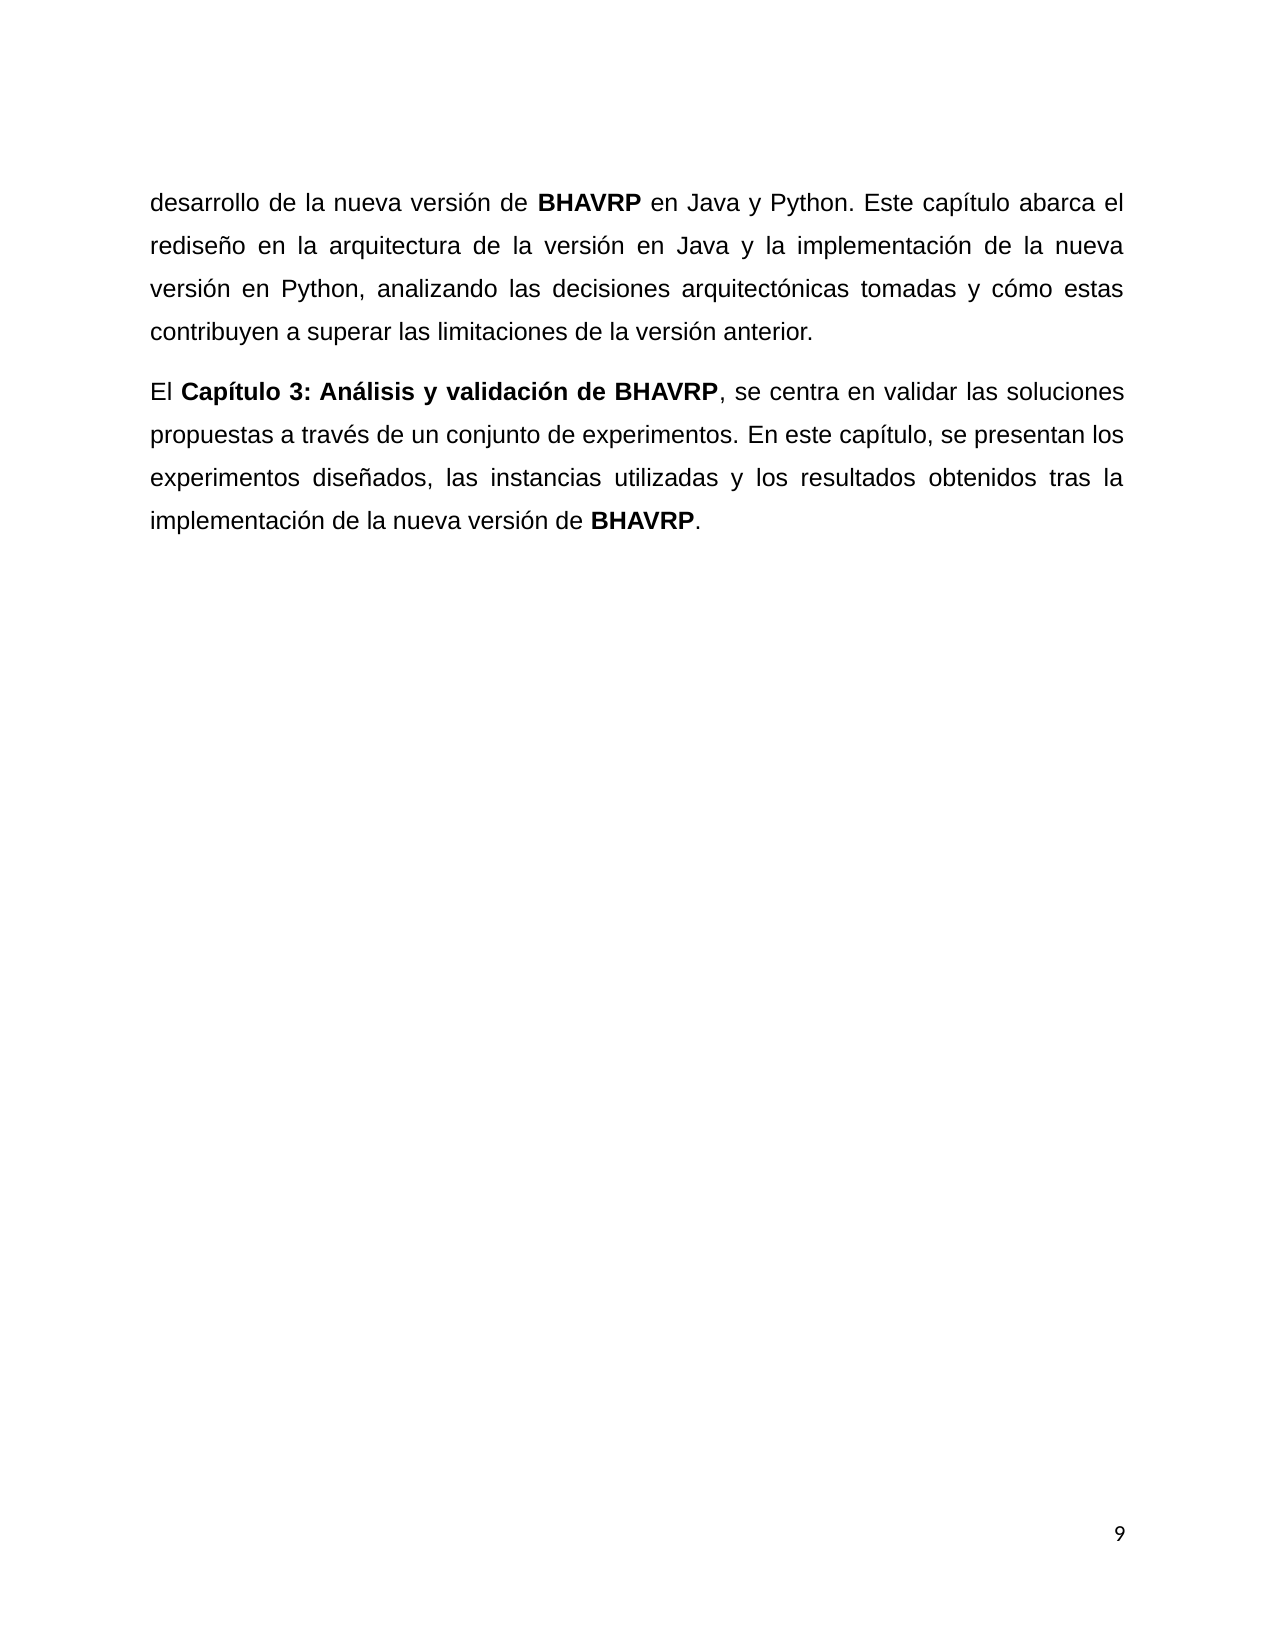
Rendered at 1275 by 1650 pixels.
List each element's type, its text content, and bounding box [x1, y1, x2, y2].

text El Capítulo 3: Análisis y validación de BHAVRP, se centra en validar las soluciones propuestas a través de un conjunto de experimentos. En este capítulo, se presentan los experimentos diseñados, las instancias utilizadas y los resultados obtenidos tras la implementación de la nueva versión de BHAVRP. [150, 377, 1125, 535]
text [150, 188, 1125, 346]
